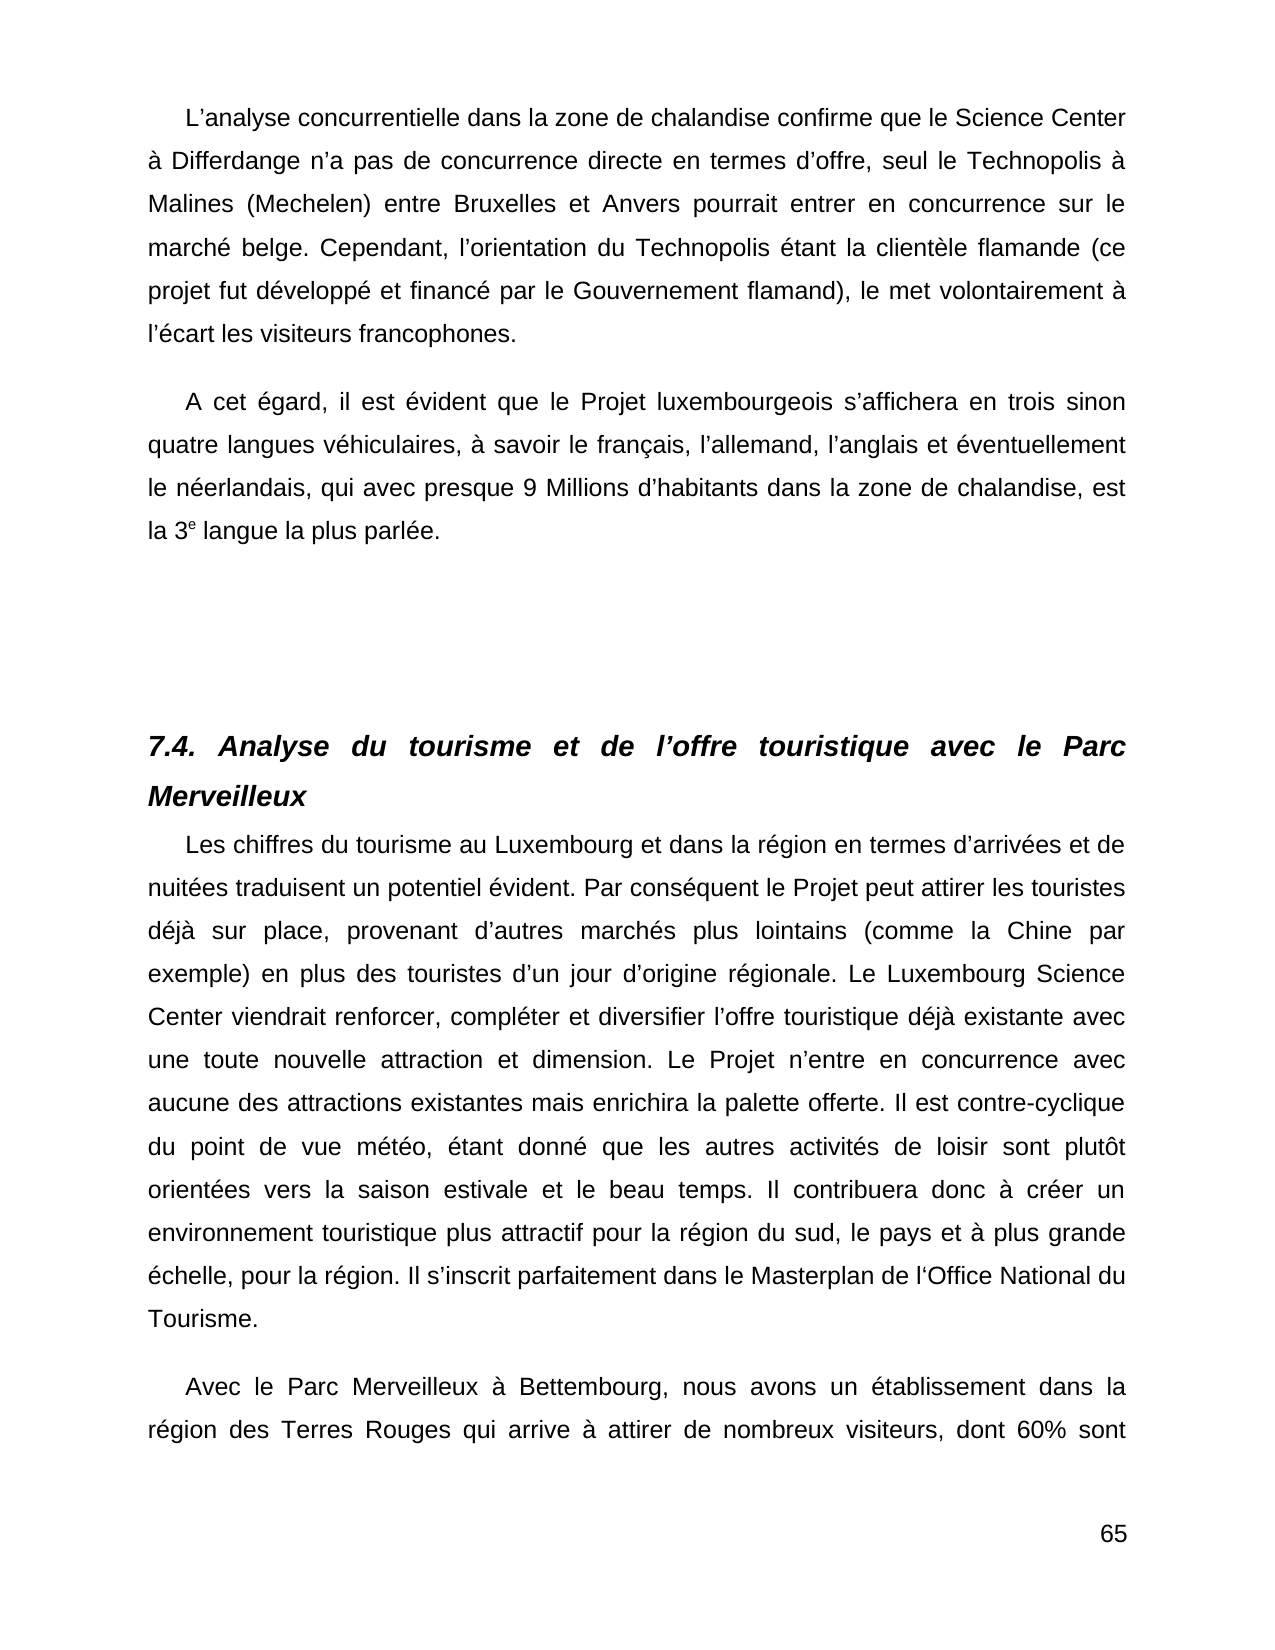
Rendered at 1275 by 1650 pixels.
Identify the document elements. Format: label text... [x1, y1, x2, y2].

text L’analyse concurrentielle dans la zone de chalandise confirme que le Science Center à Differdange n’a pas de concurrence directe en termes d’offre, seul le Technopolis à Malines (Mechelen) entre Bruxelles et Anvers pourrait entrer en concurrence sur le marché belge. Cependant, l’orientation du Technopolis étant la clientèle flamande (ce projet fut développé et financé par le Gouvernement flamand), le met volontairement à l’écart les visiteurs francophones. [148, 103, 1127, 347]
text A cet égard, il est évident que le Projet luxembourgeois s’affichera en trois sinon quatre langues véhiculaires, à savoir le français, l’allemand, l’anglais et éventuellement le néerlandais, qui avec presque 9 Millions d’habitants dans la zone de chalandise, est la 3e langue la plus parlée. [148, 387, 1127, 545]
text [148, 1372, 1127, 1444]
subtitle 7.4. Analyse du tourisme et de l’offre touristique avec le Parc Merveilleux [148, 729, 1127, 813]
text Les chiffres du tourisme au Luxembourg et dans la région en termes d’arrivées et de nuitées traduisent un potentiel évident. Par conséquent le Projet peut attirer les touristes déjà sur place, provenant d’autres marchés plus lointains (comme la Chine par exemple) en plus des touristes d’un jour d’origine régionale. Le Luxembourg Science Center viendrait renforcer, compléter et diversifier l’offre touristique déjà existante avec une toute nouvelle attraction et dimension. Le Projet n’entre en concurrence avec aucune des attractions existantes mais enrichira la palette offerte. Il est contre-cyclique du point de vue météo, étant donné que les autres activités de loisir sont plutôt orientées vers la saison estivale et le beau temps. Il contribuera donc à créer un environnement touristique plus attractif pour la région du sud, le pays et à plus grande échelle, pour la région. Il s’inscrit parfaitement dans le Masterplan de l‘Office National du Tourisme. [148, 829, 1127, 1333]
